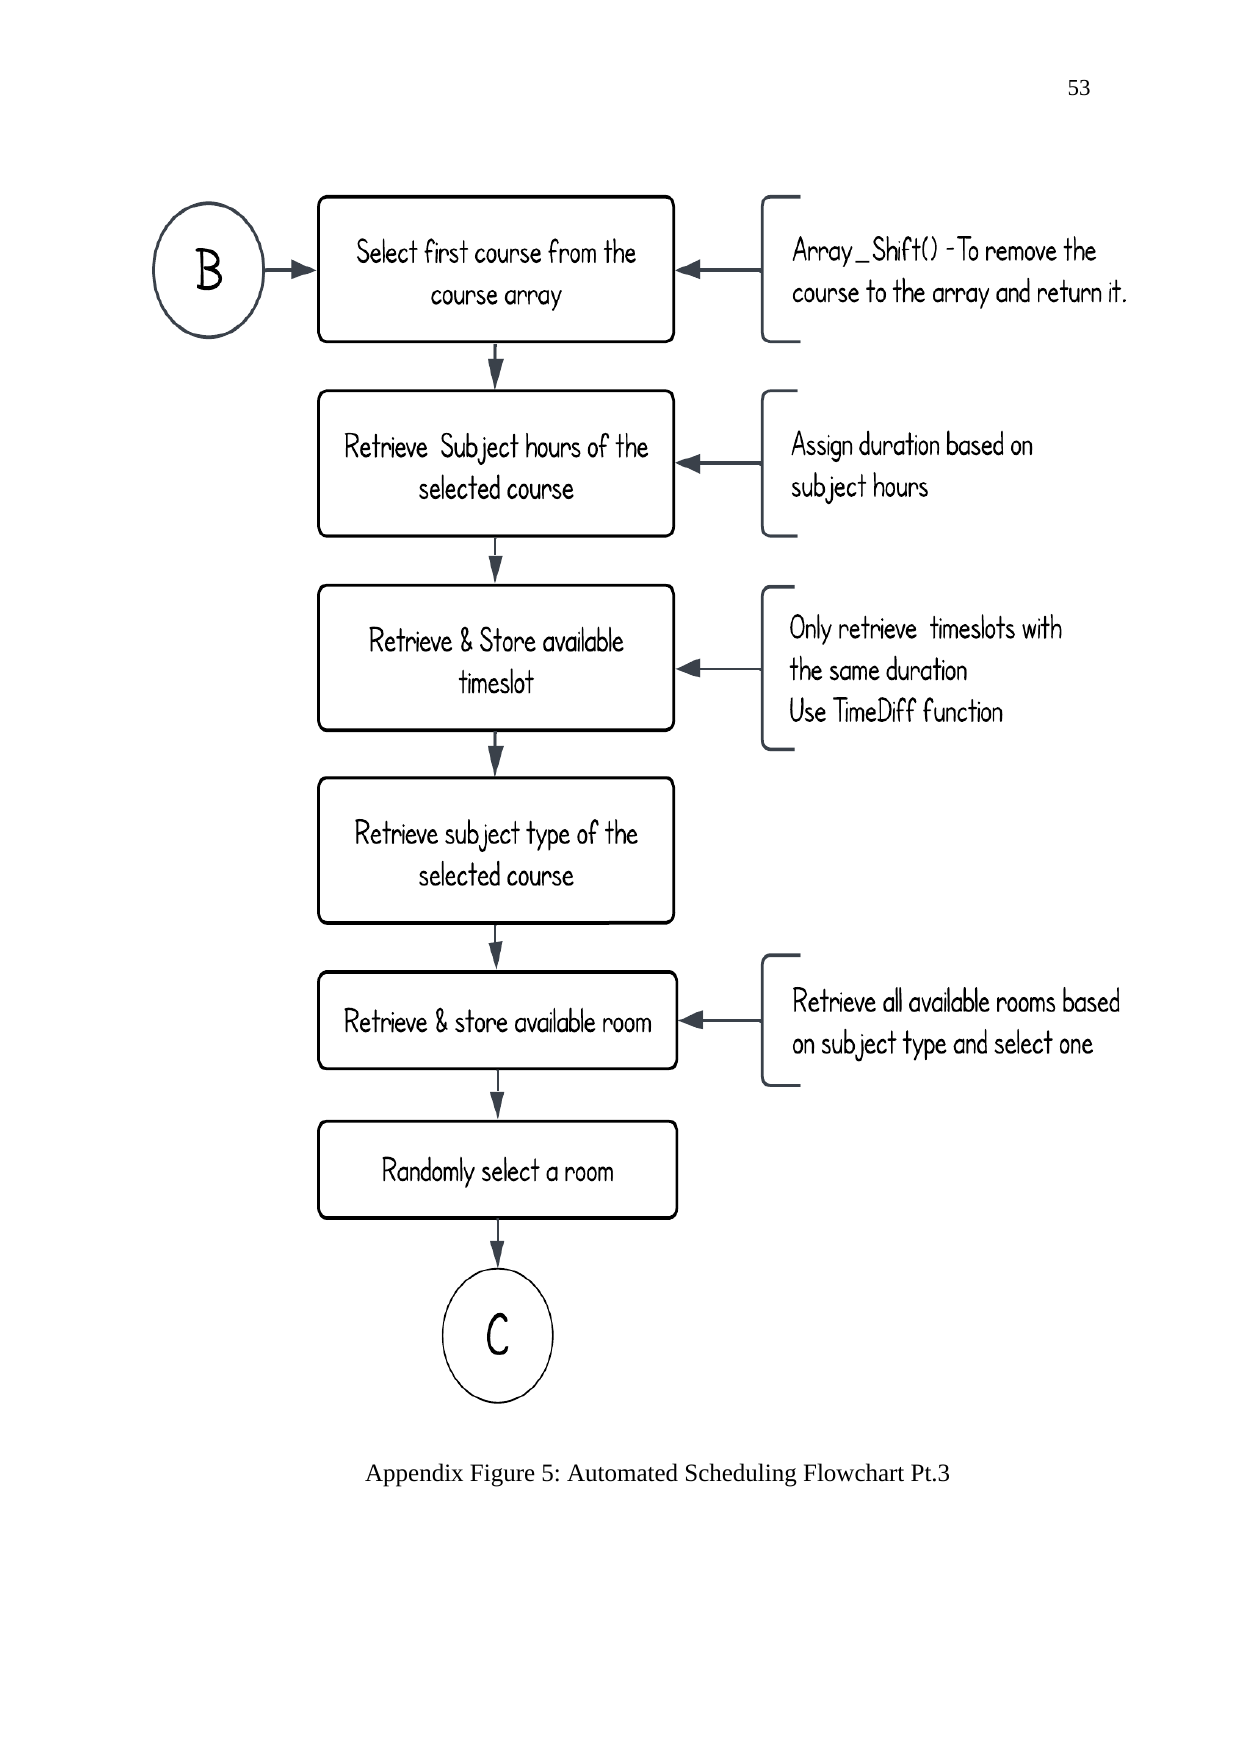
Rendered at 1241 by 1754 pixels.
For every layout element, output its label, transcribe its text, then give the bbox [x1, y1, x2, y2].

text Appendix Figure 5: Automated Scheduling Flowchart Pt.3 [225, 1458, 1090, 1487]
picture [126, 150, 1146, 1430]
